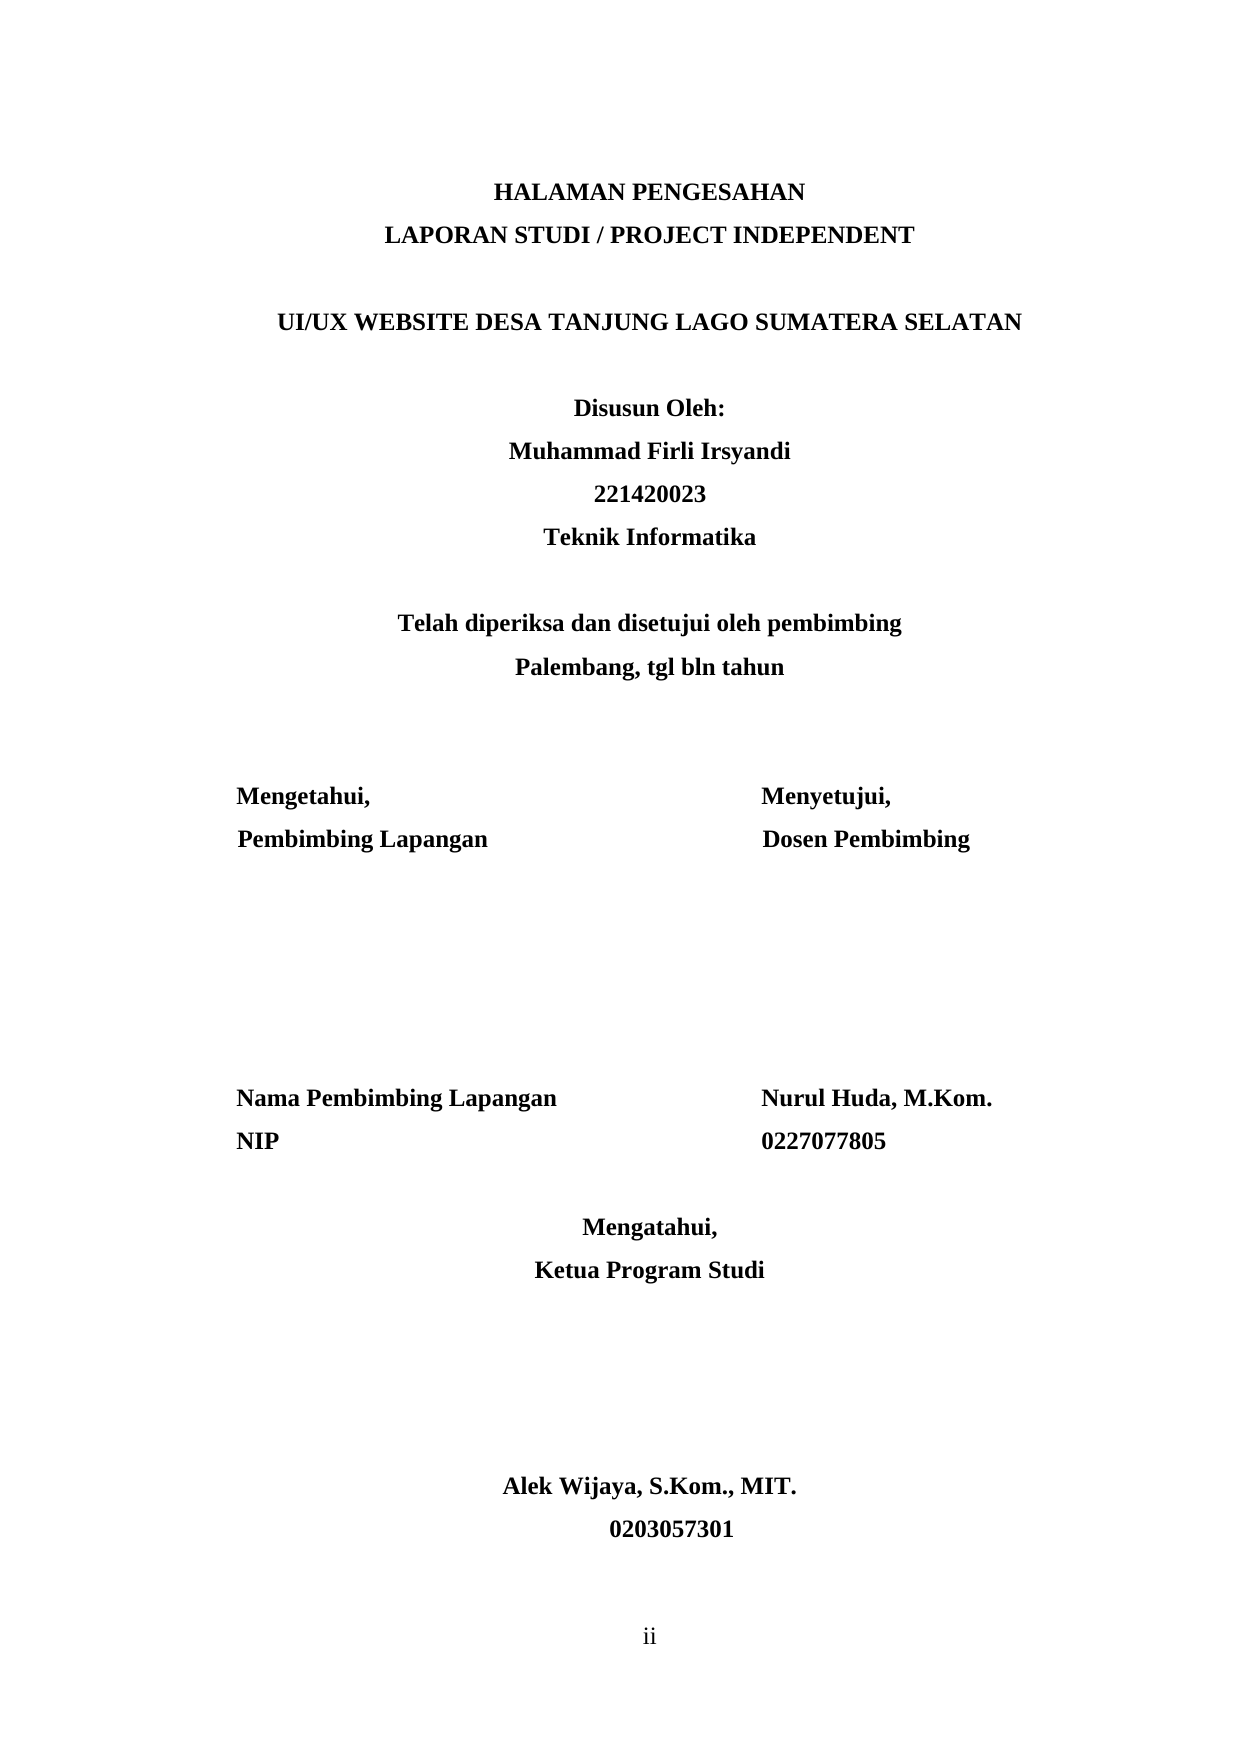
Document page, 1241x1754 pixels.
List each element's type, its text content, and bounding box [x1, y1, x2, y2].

text Teknik Informatika [236, 522, 1063, 551]
text Palembang, tgl bln tahun [236, 652, 1063, 680]
text Mengatahui, [236, 1212, 1063, 1241]
text Disusun Oleh: [236, 393, 1063, 422]
text Telah diperiksa dan disetujui oleh pembimbing [236, 608, 1063, 637]
text Alek Wijaya, S.Kom., MIT. [236, 1471, 1063, 1500]
text Nama Pembimbing Lapangan Nurul Huda, M.Kom. [236, 1083, 1063, 1112]
text 0203057301 [236, 1514, 1063, 1543]
text LAPORAN STUDI / PROJECT INDEPENDENT [236, 220, 1063, 249]
text NIP 0227077805 [236, 1126, 1063, 1155]
text 221420023 [236, 479, 1063, 508]
text HALAMAN PENGESAHAN [236, 177, 1063, 206]
text UI/UX WEBSITE DESA TANJUNG LAGO SUMATERA SELATAN [236, 307, 1063, 335]
text Ketua Program Studi [236, 1255, 1063, 1284]
text Muhammad Firli Irsyandi [236, 436, 1063, 465]
text Mengetahui, Menyetujui, [236, 781, 1063, 810]
text Pembimbing Lapangan Dosen Pembimbing [236, 824, 1063, 896]
